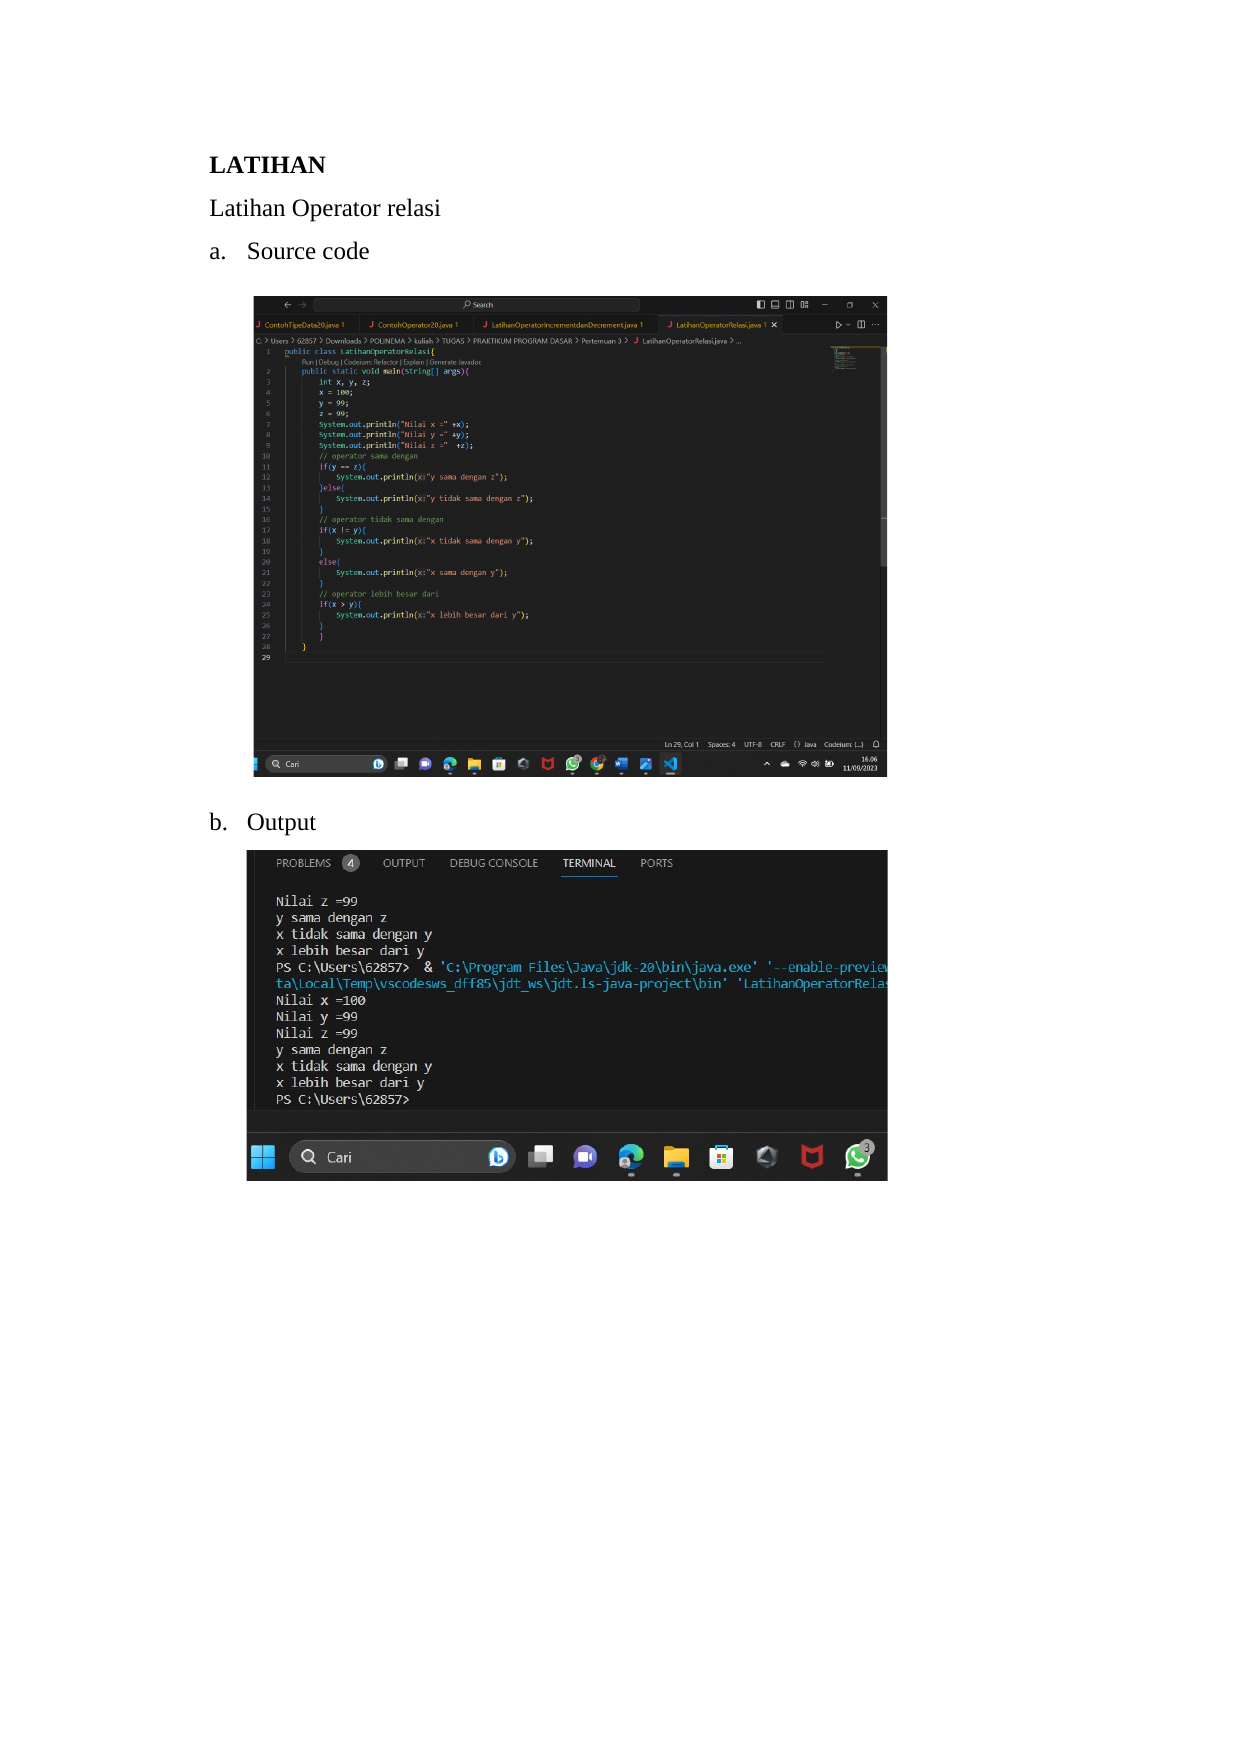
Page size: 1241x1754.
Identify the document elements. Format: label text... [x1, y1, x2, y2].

list LATIHAN [209, 150, 1090, 179]
list Latihan Operator relasi [209, 193, 1090, 222]
list Output [209, 807, 1090, 836]
list Source code [209, 236, 1090, 265]
picture [253, 296, 888, 777]
picture [246, 850, 888, 1181]
